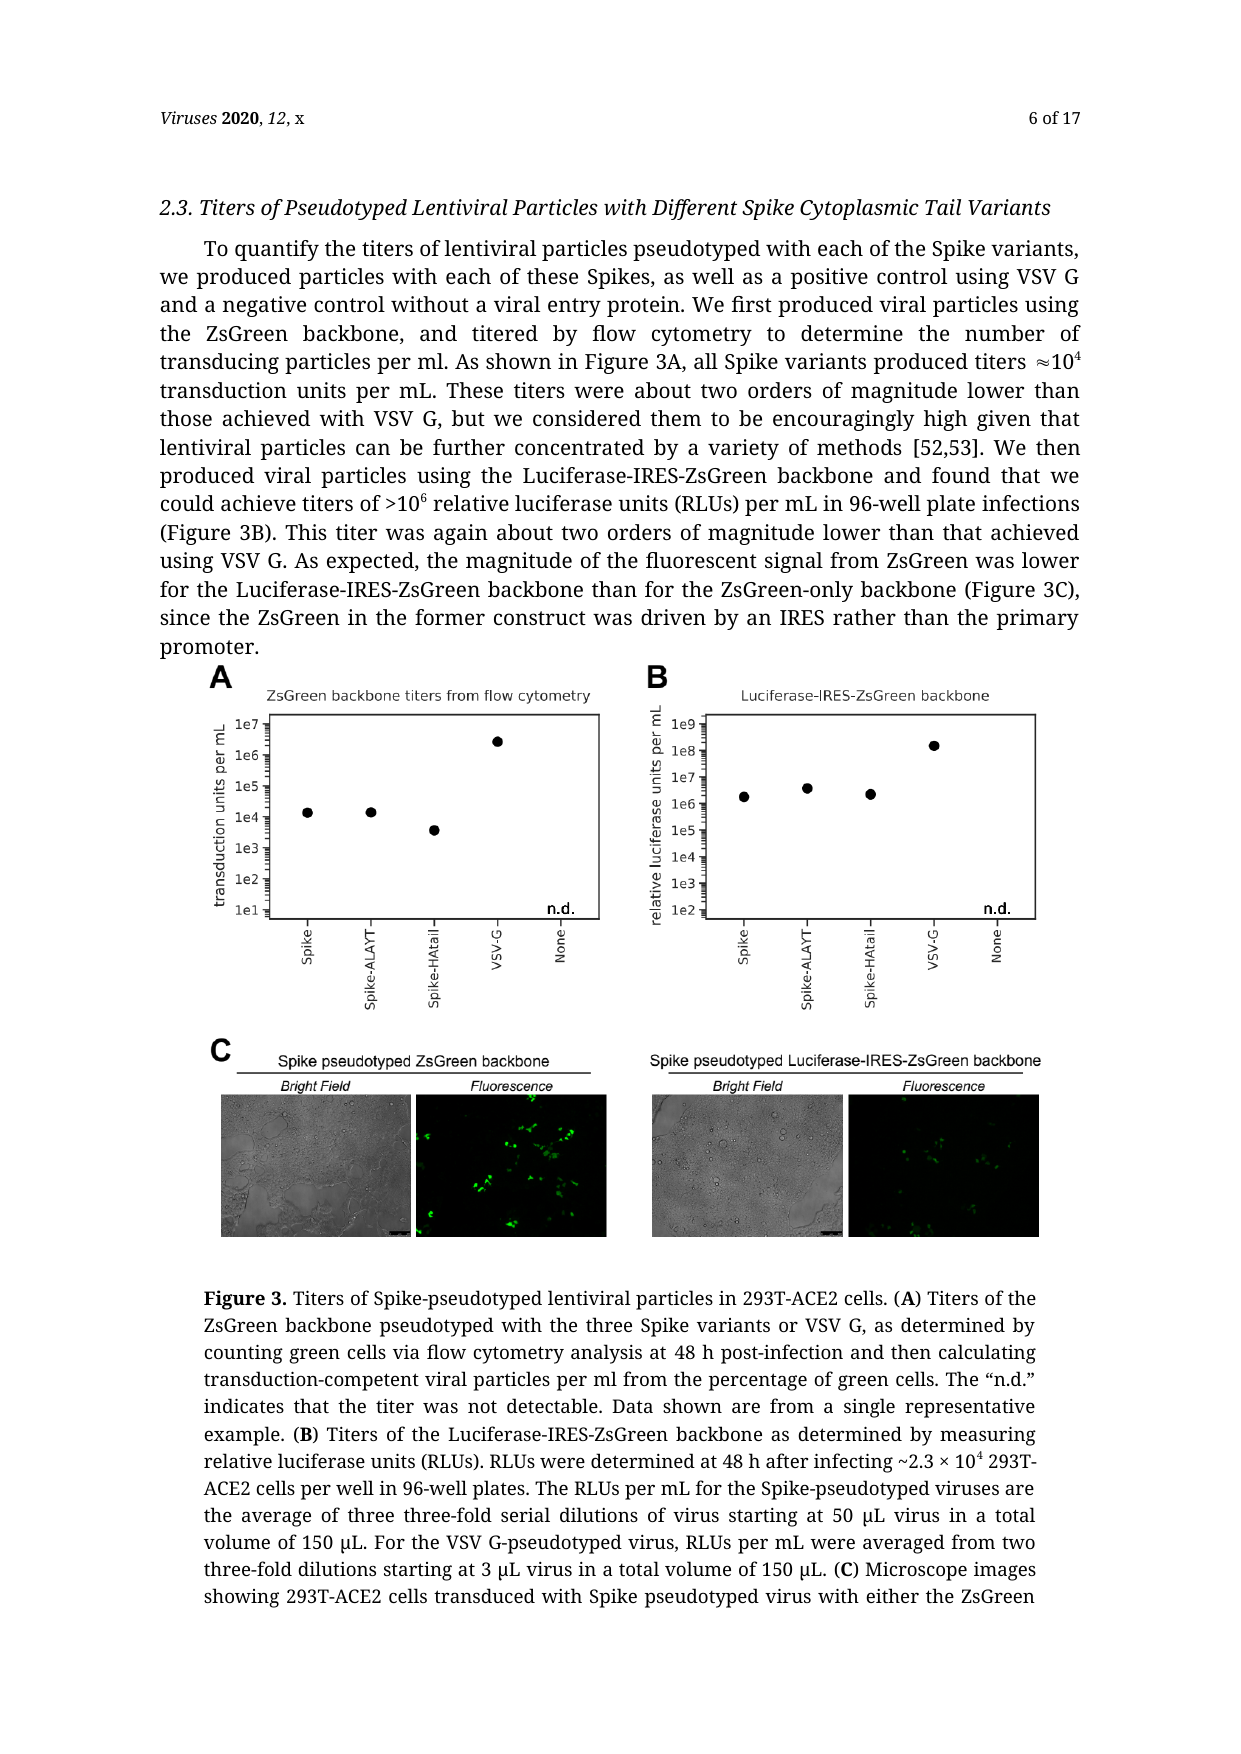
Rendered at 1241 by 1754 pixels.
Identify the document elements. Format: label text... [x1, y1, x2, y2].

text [204, 1284, 1036, 1609]
text To quantify the titers of lentiviral particles pseudotyped with each of the Spike variants, we produced particles with each of these Spikes, as well as a positive control using VSV G and a negative control without a viral entry protein. We first produced viral particles using the ZsGreen backbone, and titered by flow cytometry to determine the number of transducing particles per ml. As shown in Figure 3A, all Spike variants produced titers 104 transduction units per mL. These titers were about two orders of magnitude lower than those achieved with VSV G, but we considered them to be encouragingly high given that lentiviral particles can be further concentrated by a variety of methods [52,53]. We then produced viral particles using the Luciferase-IRES-ZsGreen backbone and found that we could achieve titers of >106 relative luciferase units (RLUs) per mL in 96-well plate infections (Figure 3B). This titer was again about two orders of magnitude lower than that achieved using VSV G. As expected, the magnitude of the fluorescent signal from ZsGreen was lower for the Luciferase-IRES-ZsGreen backbone than for the ZsGreen-only backbone (Figure 3C), since the ZsGreen in the former construct was driven by an IRES rather than the primary promoter. [159, 234, 1081, 660]
subtitle 2.3. Titers of Pseudotyped Lentiviral Particles with Different Spike Cytoplasmic Tail Variants [159, 193, 1081, 221]
